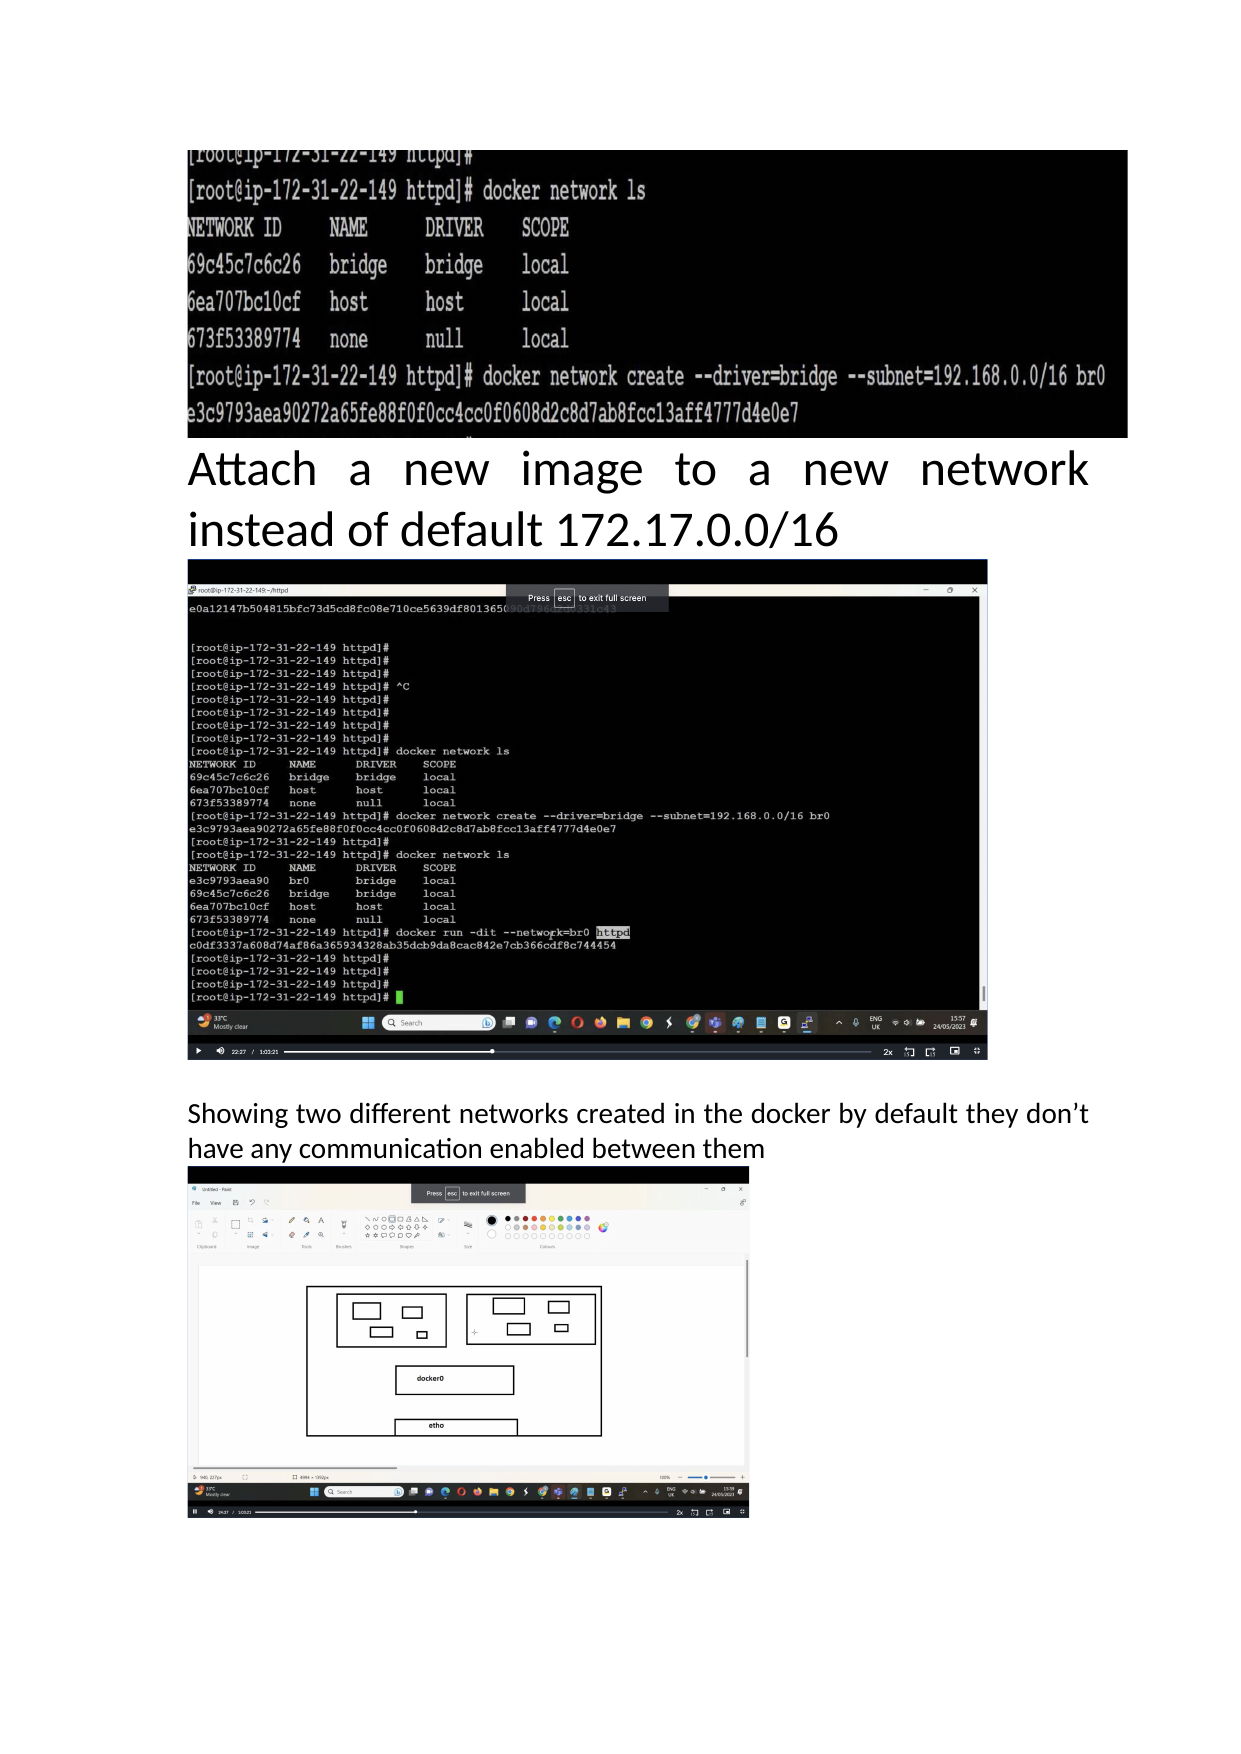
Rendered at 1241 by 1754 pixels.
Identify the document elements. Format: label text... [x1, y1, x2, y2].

text Showing two different networks created in the docker by default they don’t have any communication enabled between them [187, 1095, 1090, 1166]
picture [187, 1166, 750, 1518]
picture [187, 559, 988, 1060]
text Attach a new image to a new network instead of default 172.17.0.0/16 [187, 438, 1090, 559]
picture [187, 150, 1128, 438]
